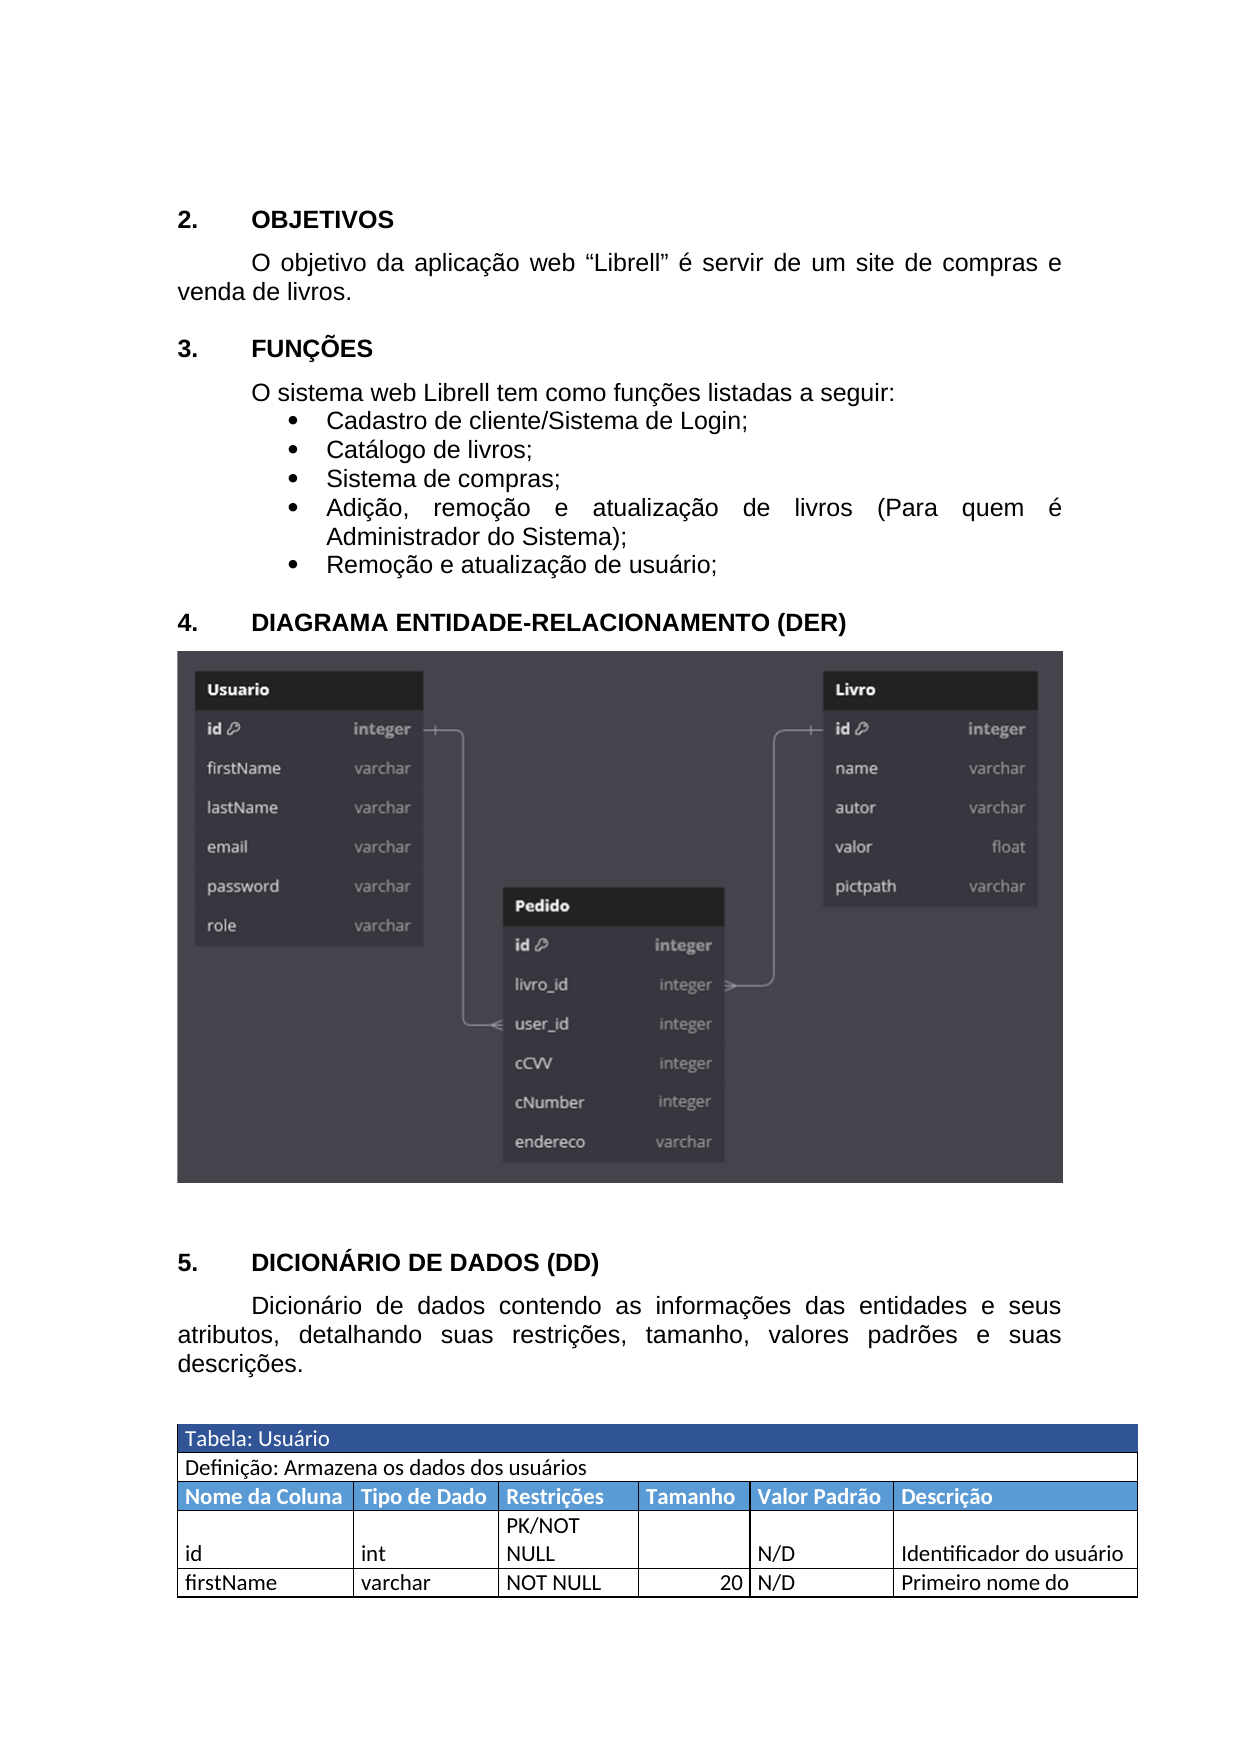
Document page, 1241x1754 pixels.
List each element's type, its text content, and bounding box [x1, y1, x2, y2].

text O sistema web Librell tem como funções listadas a seguir: [251, 378, 1063, 406]
table_cell N/D [751, 1511, 893, 1567]
table_cell Definição: Armazena os dados dos usuários [178, 1453, 1137, 1481]
table_cell PK/NOT NULL [499, 1511, 638, 1567]
subtitle OBJETIVOS [177, 205, 1063, 234]
table_cell Identificador do usuário [894, 1511, 1137, 1567]
list Sistema de compras; [288, 464, 1063, 493]
table_cell Restrições [499, 1482, 638, 1510]
table_cell 20 [639, 1569, 749, 1596]
table_cell id [178, 1511, 353, 1567]
list Remoção e atualização de usuário; [288, 551, 1063, 579]
table_cell firstName [178, 1569, 353, 1596]
table_cell NOT NULL [499, 1569, 638, 1596]
subtitle DICIONÁRIO DE DADOS (DD) [177, 1248, 1063, 1277]
subtitle DIAGRAMA ENTIDADE-RELACIONAMENTO (DER) [177, 608, 1063, 637]
table_cell Descrição [894, 1482, 1137, 1510]
table_cell Tipo de Dado [354, 1482, 498, 1510]
table_cell [639, 1511, 749, 1567]
table_cell Tamanho [639, 1482, 749, 1510]
list Adição, remoção e atualização de livros (Para quem é Administrador do Sistema); [288, 493, 1063, 551]
text O objetivo da aplicação web “Librell” é servir de um site de compras e venda de livros. [177, 248, 1063, 306]
table_cell N/D [751, 1569, 893, 1596]
list Catálogo de livros; [288, 435, 1063, 464]
table_cell Valor Padrão [751, 1482, 893, 1510]
table_cell Nome da Coluna [178, 1482, 353, 1510]
table_header Tabela: Usuário [178, 1424, 1138, 1452]
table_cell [894, 1569, 1137, 1596]
subtitle FUNÇÕES [177, 334, 1063, 363]
table_cell varchar [354, 1569, 498, 1596]
text Dicionário de dados contendo as informações das entidades e seus atributos, detalhando suas restrições, tamanho, valores padrões e suas descrições. [177, 1291, 1063, 1377]
picture [177, 651, 1063, 1183]
list Cadastro de cliente/Sistema de Login; [288, 406, 1063, 435]
table_cell int [354, 1511, 498, 1567]
